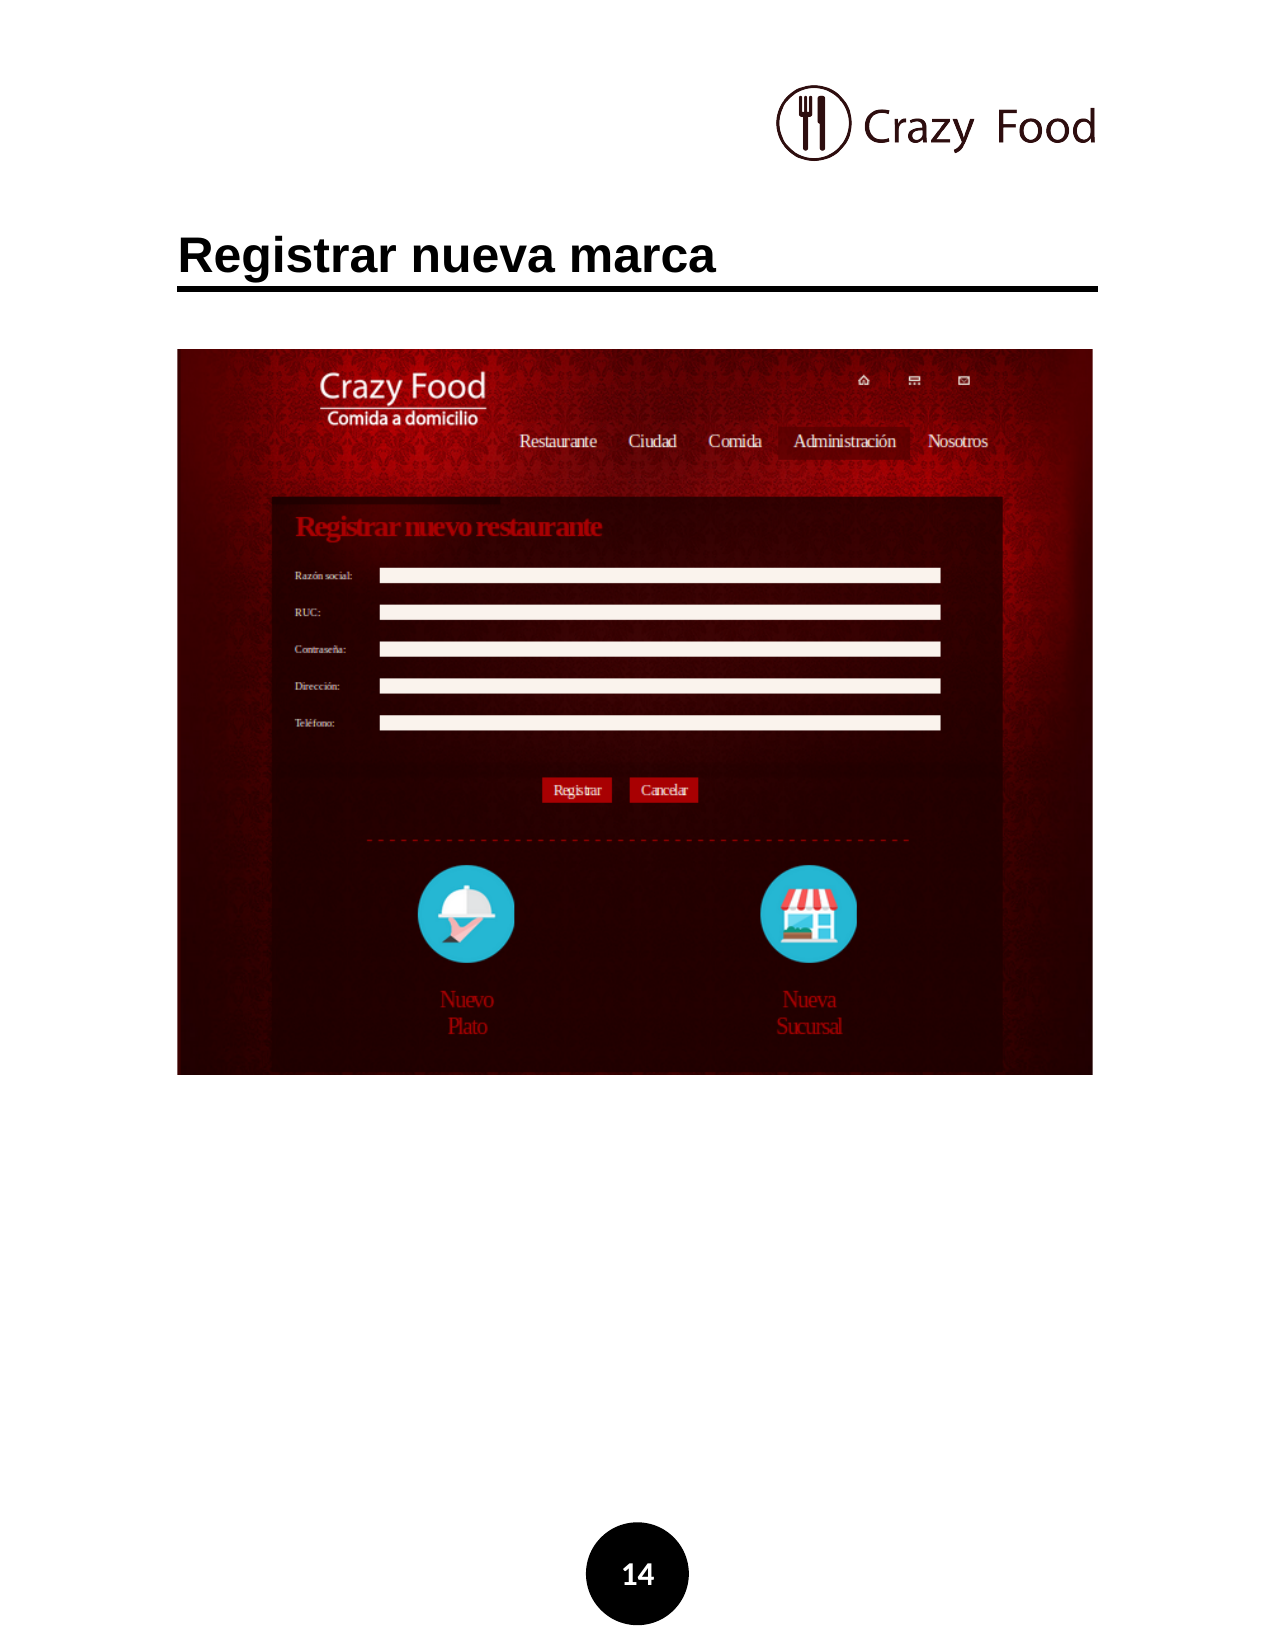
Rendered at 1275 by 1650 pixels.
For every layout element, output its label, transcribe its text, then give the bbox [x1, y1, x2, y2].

subtitle Registrar nueva marca [177, 226, 1098, 286]
picture [761, 73, 1098, 173]
picture [177, 349, 1093, 1075]
